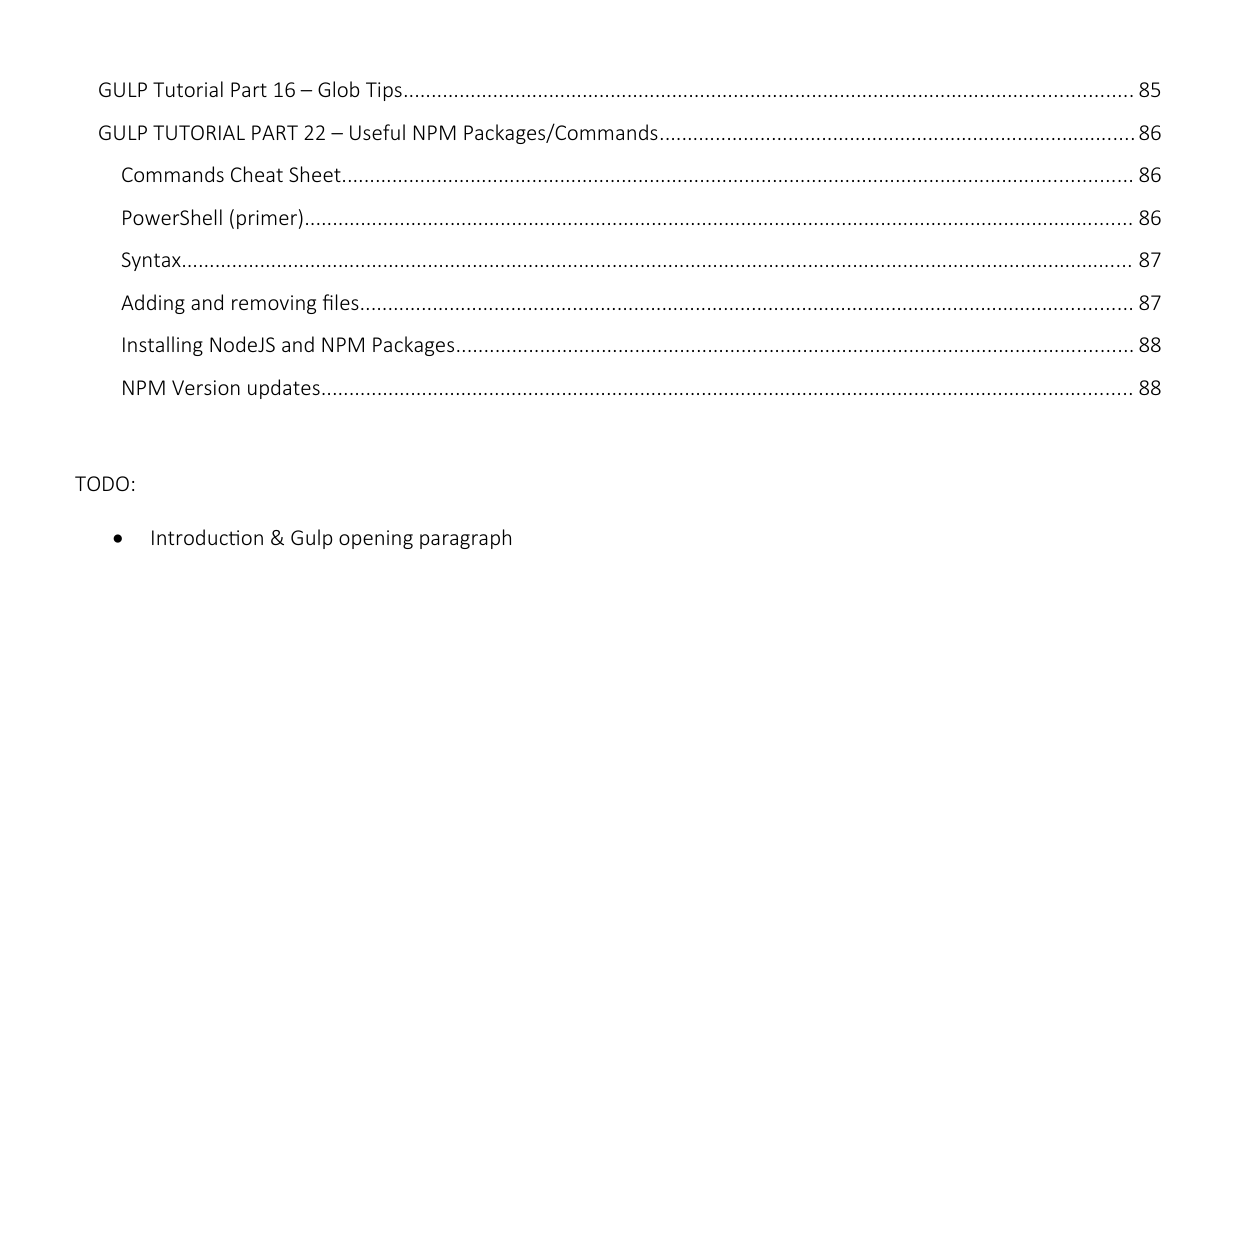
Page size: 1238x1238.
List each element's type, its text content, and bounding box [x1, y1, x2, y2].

list Introduction & Gulp opening paragraph [112, 522, 1162, 551]
text TODO: [75, 469, 1162, 497]
